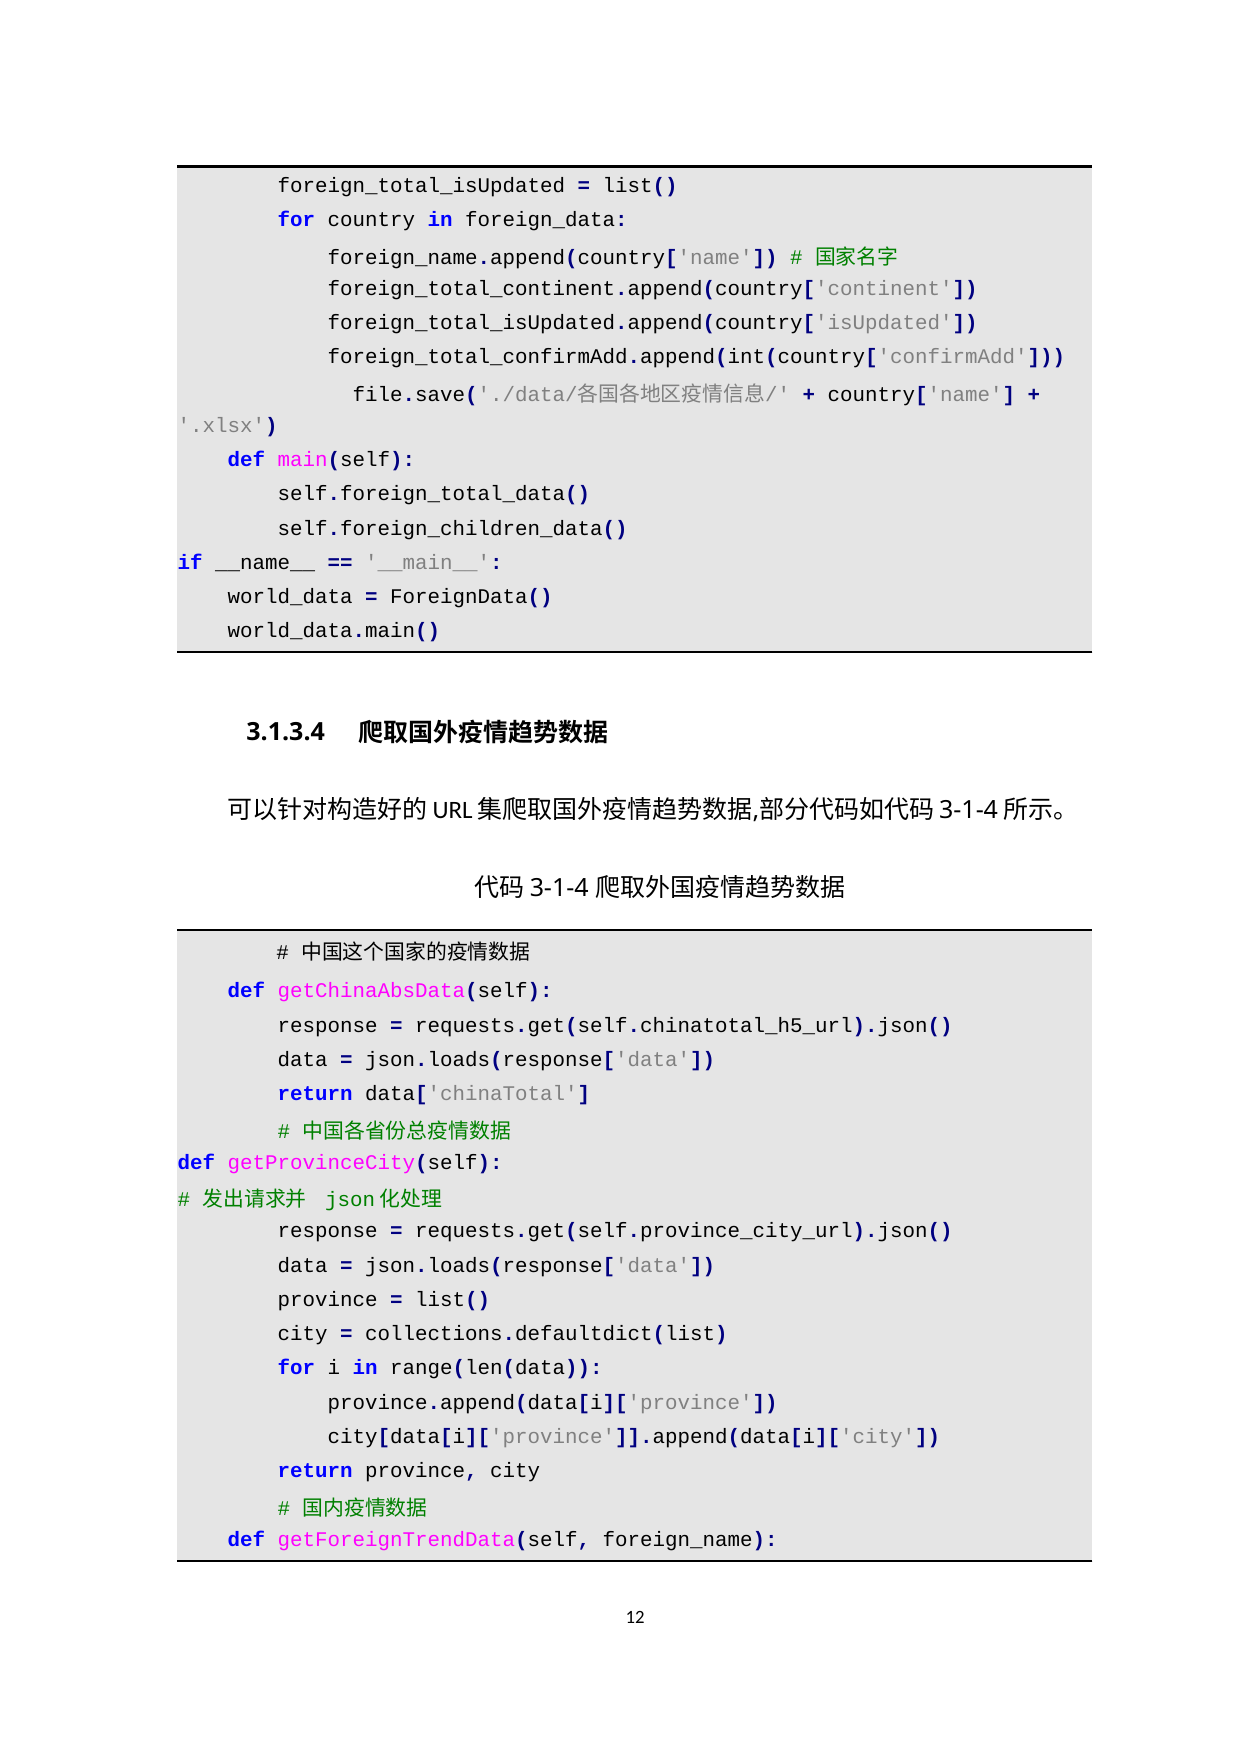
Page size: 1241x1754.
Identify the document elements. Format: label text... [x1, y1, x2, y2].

text city[data[i]['province']].append(data[i]['city']) [177, 1421, 1092, 1455]
text 代码3-1-4 爬取外国疫情趋势数据 [177, 851, 1092, 920]
text foreign_total_isUpdated = list() [177, 168, 1092, 204]
text for country in foreign_data: [177, 204, 1092, 238]
text foreign_total_isUpdated.append(country['isUpdated']) [177, 307, 1092, 341]
text foreign_total_confirmAdd.append(int(country['confirmAdd'])) [177, 341, 1092, 375]
text world_data = ForeignData() [177, 581, 1092, 611]
text foreign_total_continent.append(country['continent']) [177, 272, 1092, 307]
text world_data.main() [177, 611, 1092, 651]
text return province, city [177, 1455, 1092, 1489]
text # 中国这个国家的疫情数据 [177, 931, 1092, 967]
text def getForeignTrendData(self, foreign_name): [177, 1519, 1092, 1560]
text data = json.loads(response['data']) [177, 1249, 1092, 1283]
text return data['chinaTotal'] [177, 1078, 1092, 1112]
text file.save('./data/各国各地区疫情信息/' + country['name'] + '.xlsx') [177, 375, 1092, 444]
list 爬取国外疫情趋势数据 [246, 696, 1092, 765]
text if __name__ == '__main__': [177, 547, 1092, 581]
text province.append(data[i]['province']) [177, 1386, 1092, 1421]
text for i in range(len(data)): [177, 1352, 1092, 1386]
text data = json.loads(response['data']) [177, 1044, 1092, 1078]
text foreign_name.append(country['name']) # 国家名字 [177, 238, 1092, 272]
text response = requests.get(self.province_city_url).json() [177, 1215, 1092, 1249]
text province = list() [177, 1283, 1092, 1318]
text response = requests.get(self.chinatotal_h5_url).json() [177, 1009, 1092, 1044]
text # 国内疫情数据 [177, 1489, 1092, 1519]
text # 发出请求并 json化处理 [177, 1181, 1092, 1215]
text 可以针对构造好的URL集爬取国外疫情趋势数据,部分代码如代码3-1-4所示。 [177, 774, 1092, 842]
text city = collections.defaultdict(list) [177, 1318, 1092, 1352]
text self.foreign_total_data() [177, 478, 1092, 512]
text def getProvinceCity(self): [177, 1146, 1092, 1181]
text def main(self): [177, 444, 1092, 478]
text def getChinaAbsData(self): [177, 971, 1092, 1009]
text # 中国各省份总疫情数据 [177, 1112, 1092, 1146]
text self.foreign_children_data() [177, 512, 1092, 547]
